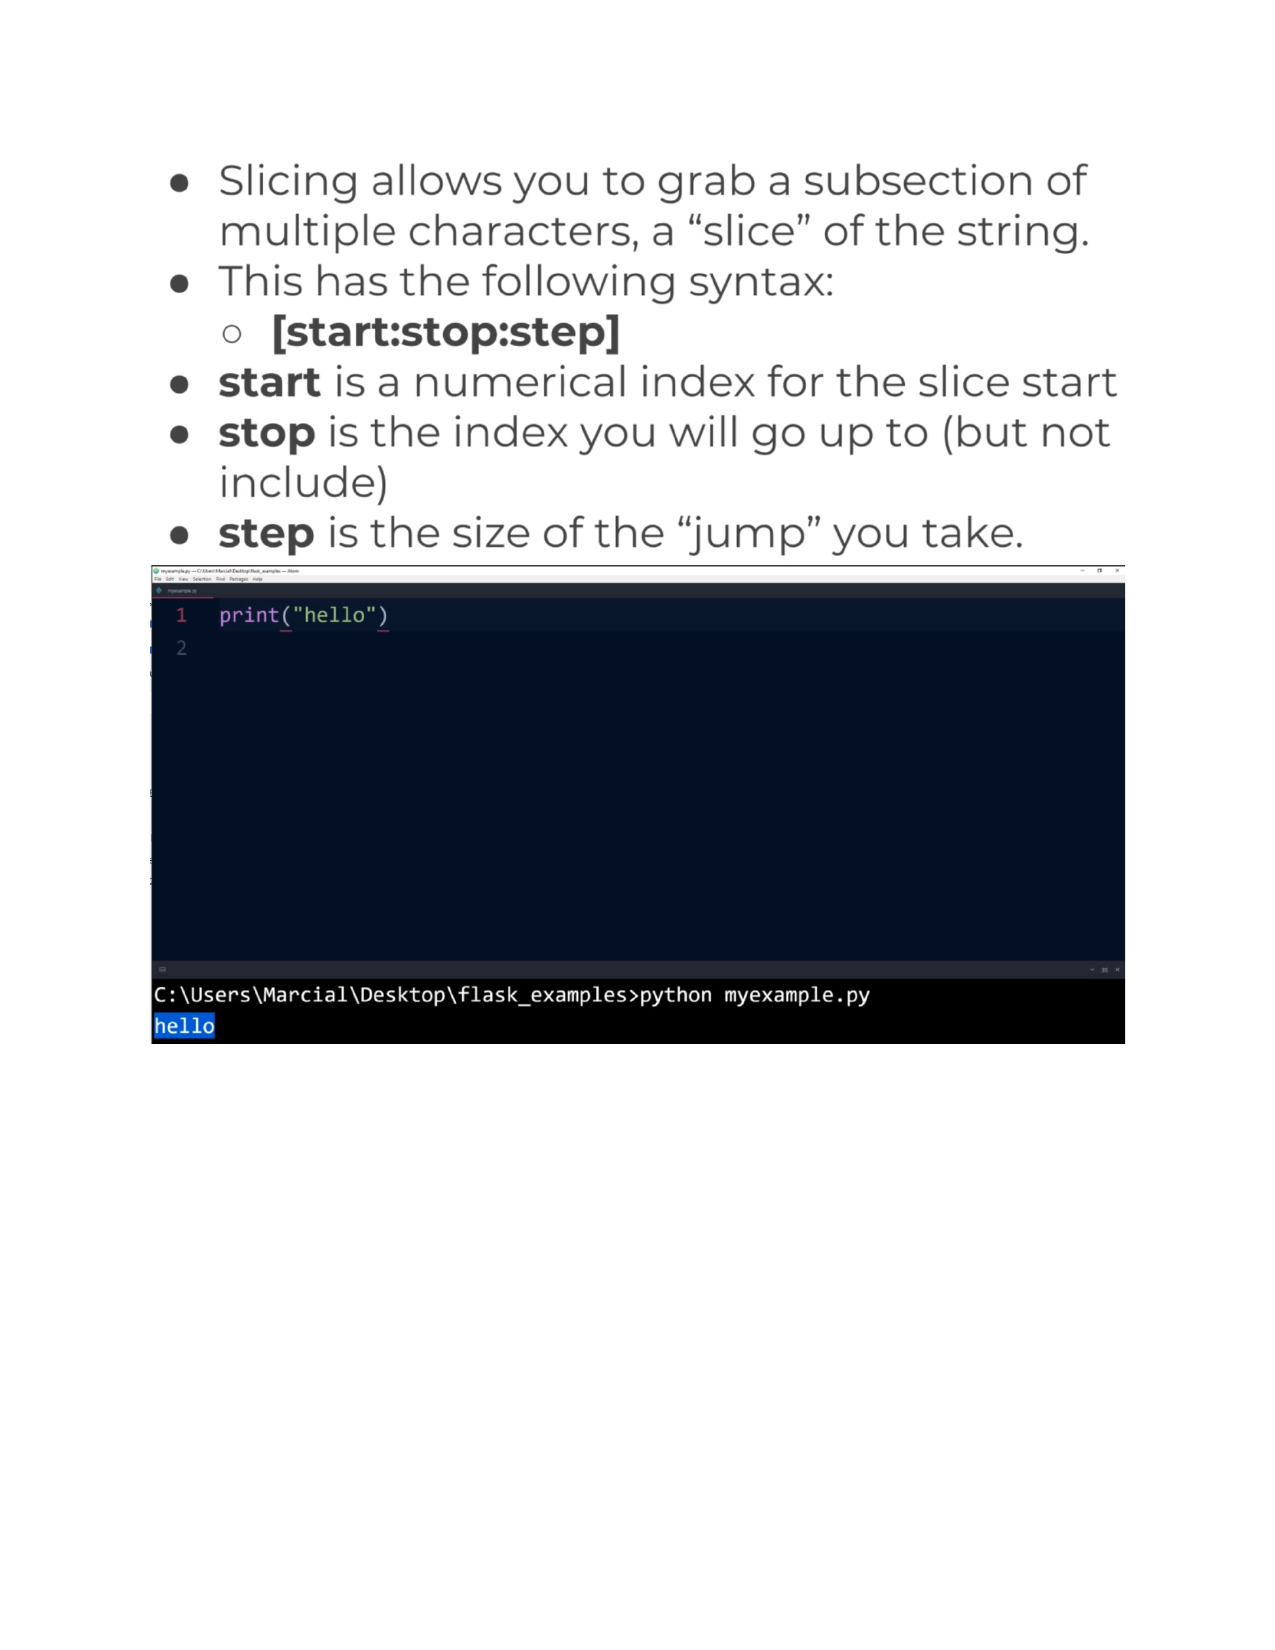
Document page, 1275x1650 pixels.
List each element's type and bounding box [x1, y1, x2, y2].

picture [150, 150, 1125, 563]
picture [150, 565, 1125, 1044]
